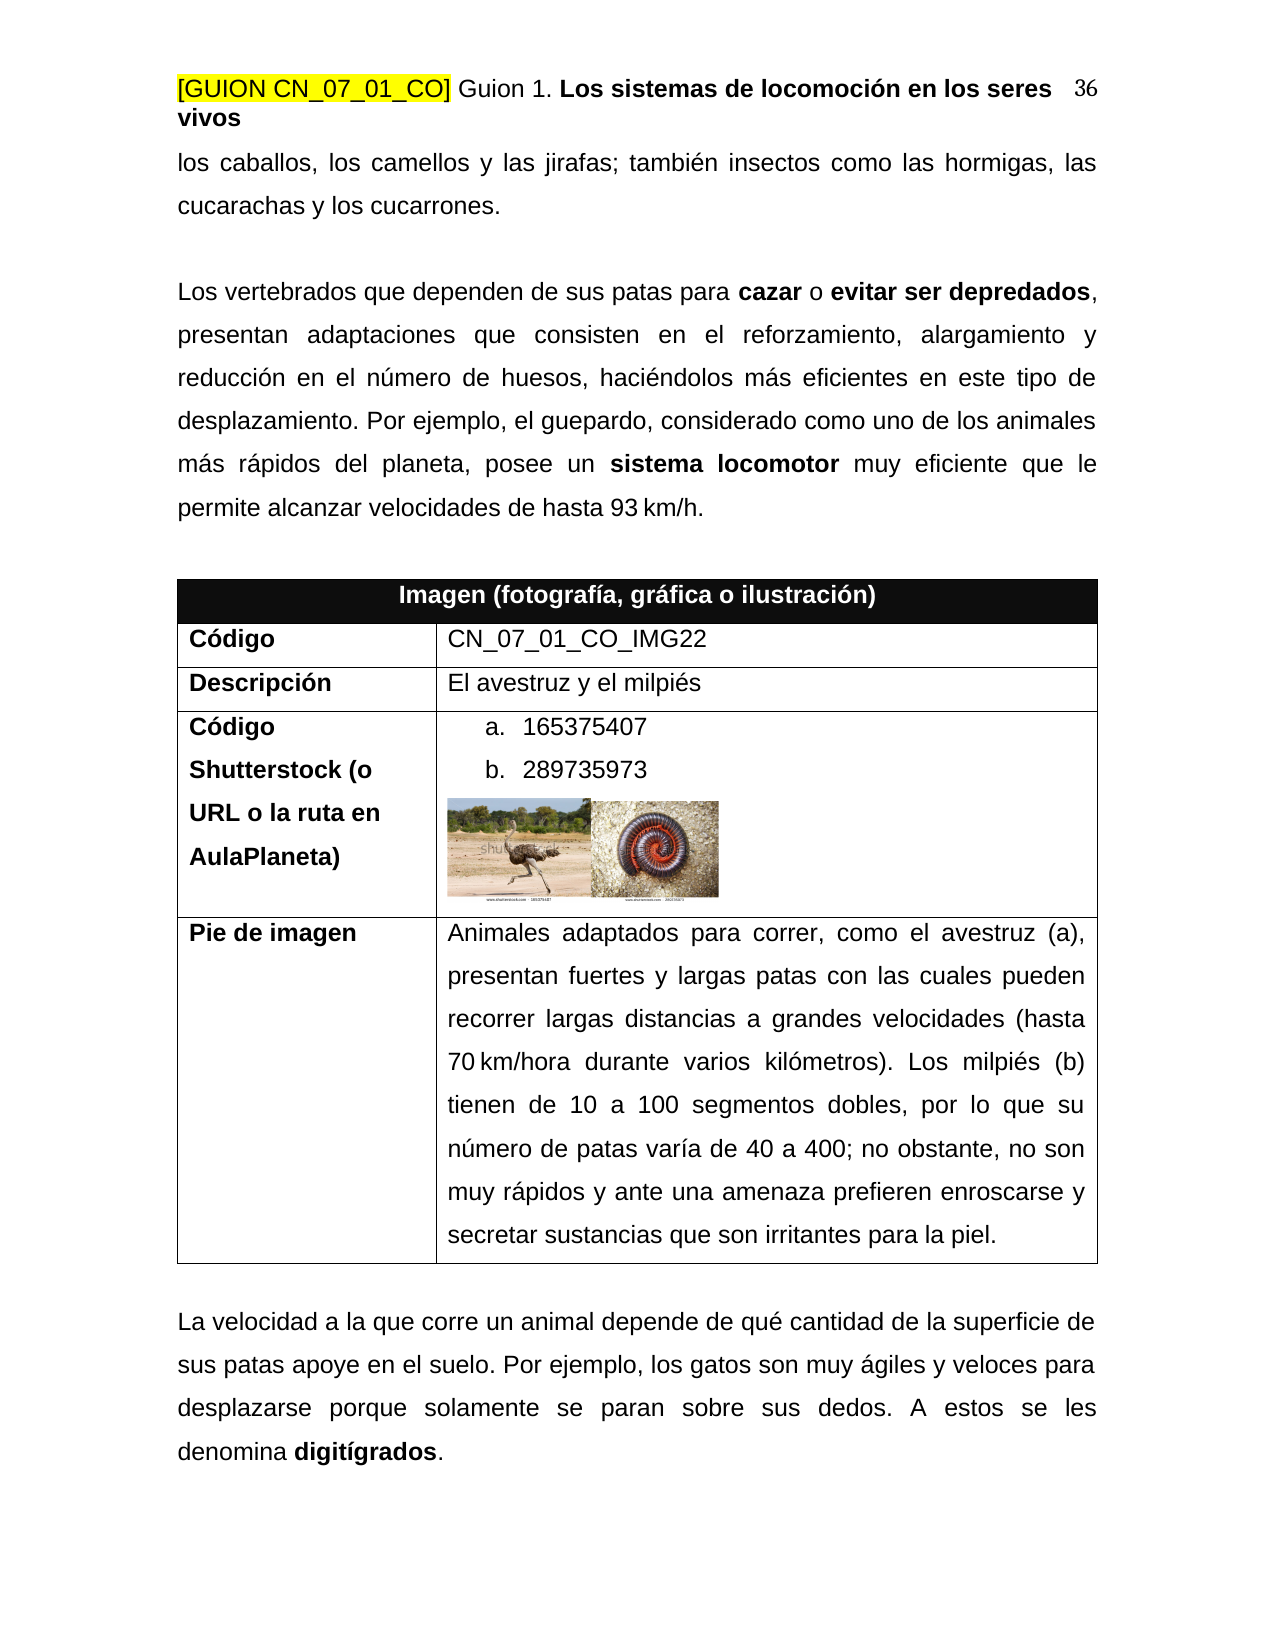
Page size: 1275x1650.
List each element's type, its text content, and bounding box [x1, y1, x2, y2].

table_cell CN_07_01_CO_IMG22 [437, 624, 1097, 667]
table_cell Código Shutterstock (o URL o la ruta en AulaPlaneta) [178, 712, 436, 917]
picture [447, 798, 719, 903]
text Los vertebrados que dependen de sus patas para cazar o evitar ser depredados, presentan adaptaciones que consisten en el reforzamiento, alargamiento y reducción en el número de huesos, haciéndolos más eficientes en este tipo de desplazamiento. Por ejemplo, el guepardo, considerado como uno de los animales más rápidos del planeta, posee un sistema locomotor muy eficiente que le permite alcanzar velocidades de hasta 93 km/h. [177, 277, 1098, 521]
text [177, 148, 1098, 219]
table_header Imagen (fotografía, gráfica o ilustración) [178, 580, 1097, 623]
table_cell Pie de imagen [178, 918, 436, 1263]
text La velocidad a la que corre un animal depende de qué cantidad de la superficie de sus patas apoye en el suelo. Por ejemplo, los gatos son muy ágiles y veloces para desplazarse porque solamente se paran sobre sus dedos. A estos se les denomina digitígrados. [177, 1307, 1098, 1465]
table_cell Código [178, 624, 436, 667]
table_cell El avestruz y el milpiés [437, 668, 1097, 711]
table_cell Animales adaptados para correr, como el avestruz (a), presentan fuertes y largas patas con las cuales pueden recorrer largas distancias a grandes velocidades (hasta 70 km/hora durante varios kilómetros). Los milpiés (b) tienen de 10 a 100 segmentos dobles, por lo que su número de patas varía de 40 a 400; no obstante, no son muy rápidos y ante una amenaza prefieren enroscarse y secretar sustancias que son irritantes para la piel. [437, 918, 1097, 1263]
table_cell Descripción [178, 668, 436, 711]
table_cell 165375407 289735973 [437, 712, 1097, 917]
